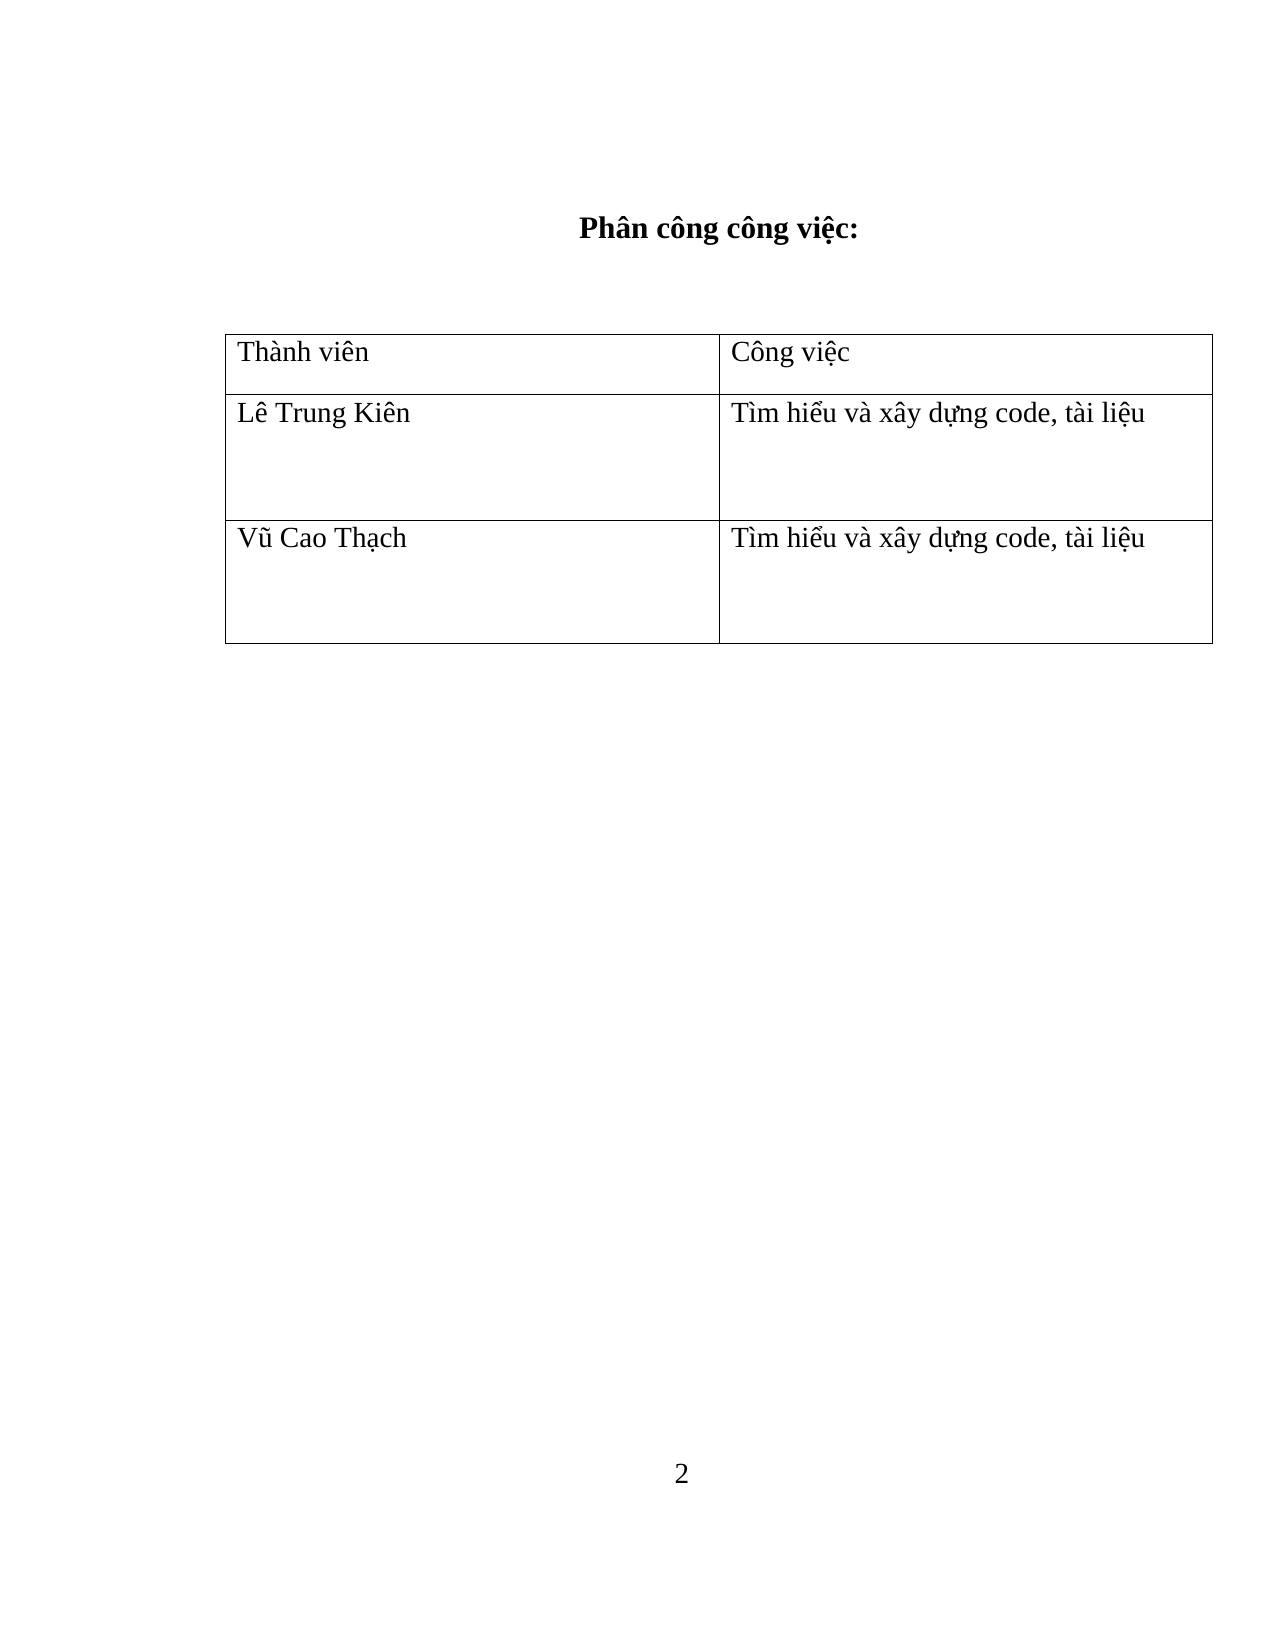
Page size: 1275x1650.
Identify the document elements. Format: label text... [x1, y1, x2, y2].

text Phân công công việc: [225, 209, 1213, 245]
table_cell Tìm hiểu và xây dựng code, tài liệu [720, 521, 1212, 643]
table_header Công việc [720, 335, 1212, 394]
table_cell Vũ Cao Thạch [226, 521, 719, 643]
table_header Thành viên [226, 335, 719, 394]
table_cell Lê Trung Kiên [226, 395, 719, 519]
table_cell Tìm hiểu và xây dựng code, tài liệu [720, 395, 1212, 519]
